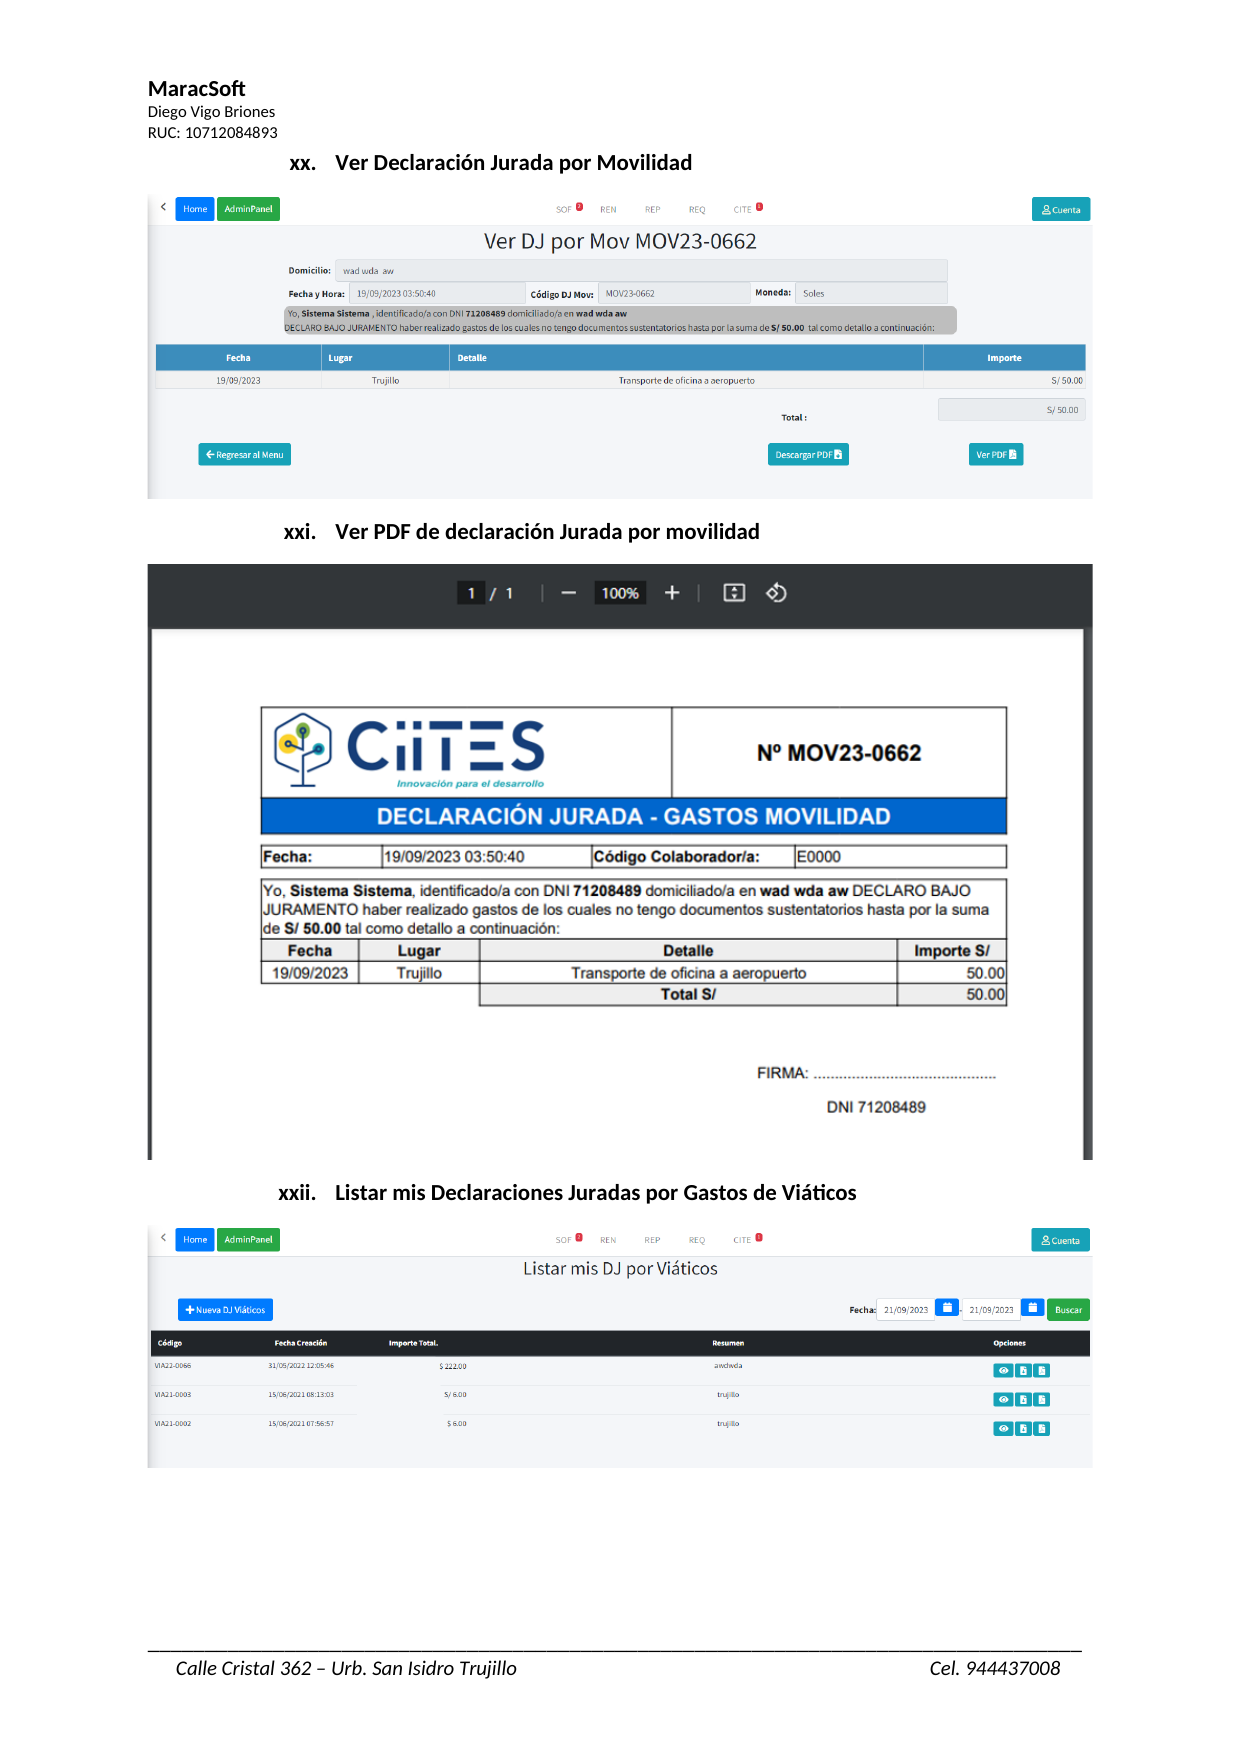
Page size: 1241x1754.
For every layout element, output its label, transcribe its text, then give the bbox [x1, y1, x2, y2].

list Ver Declaración Jurada por Movilidad [316, 148, 1093, 176]
picture [147, 564, 1093, 1160]
picture [147, 1225, 1093, 1468]
list Ver PDF de declaración Jurada por movilidad [316, 517, 1093, 546]
picture [147, 194, 1093, 499]
list Listar mis Declaraciones Juradas por Gastos de Viáticos [316, 1178, 1093, 1206]
